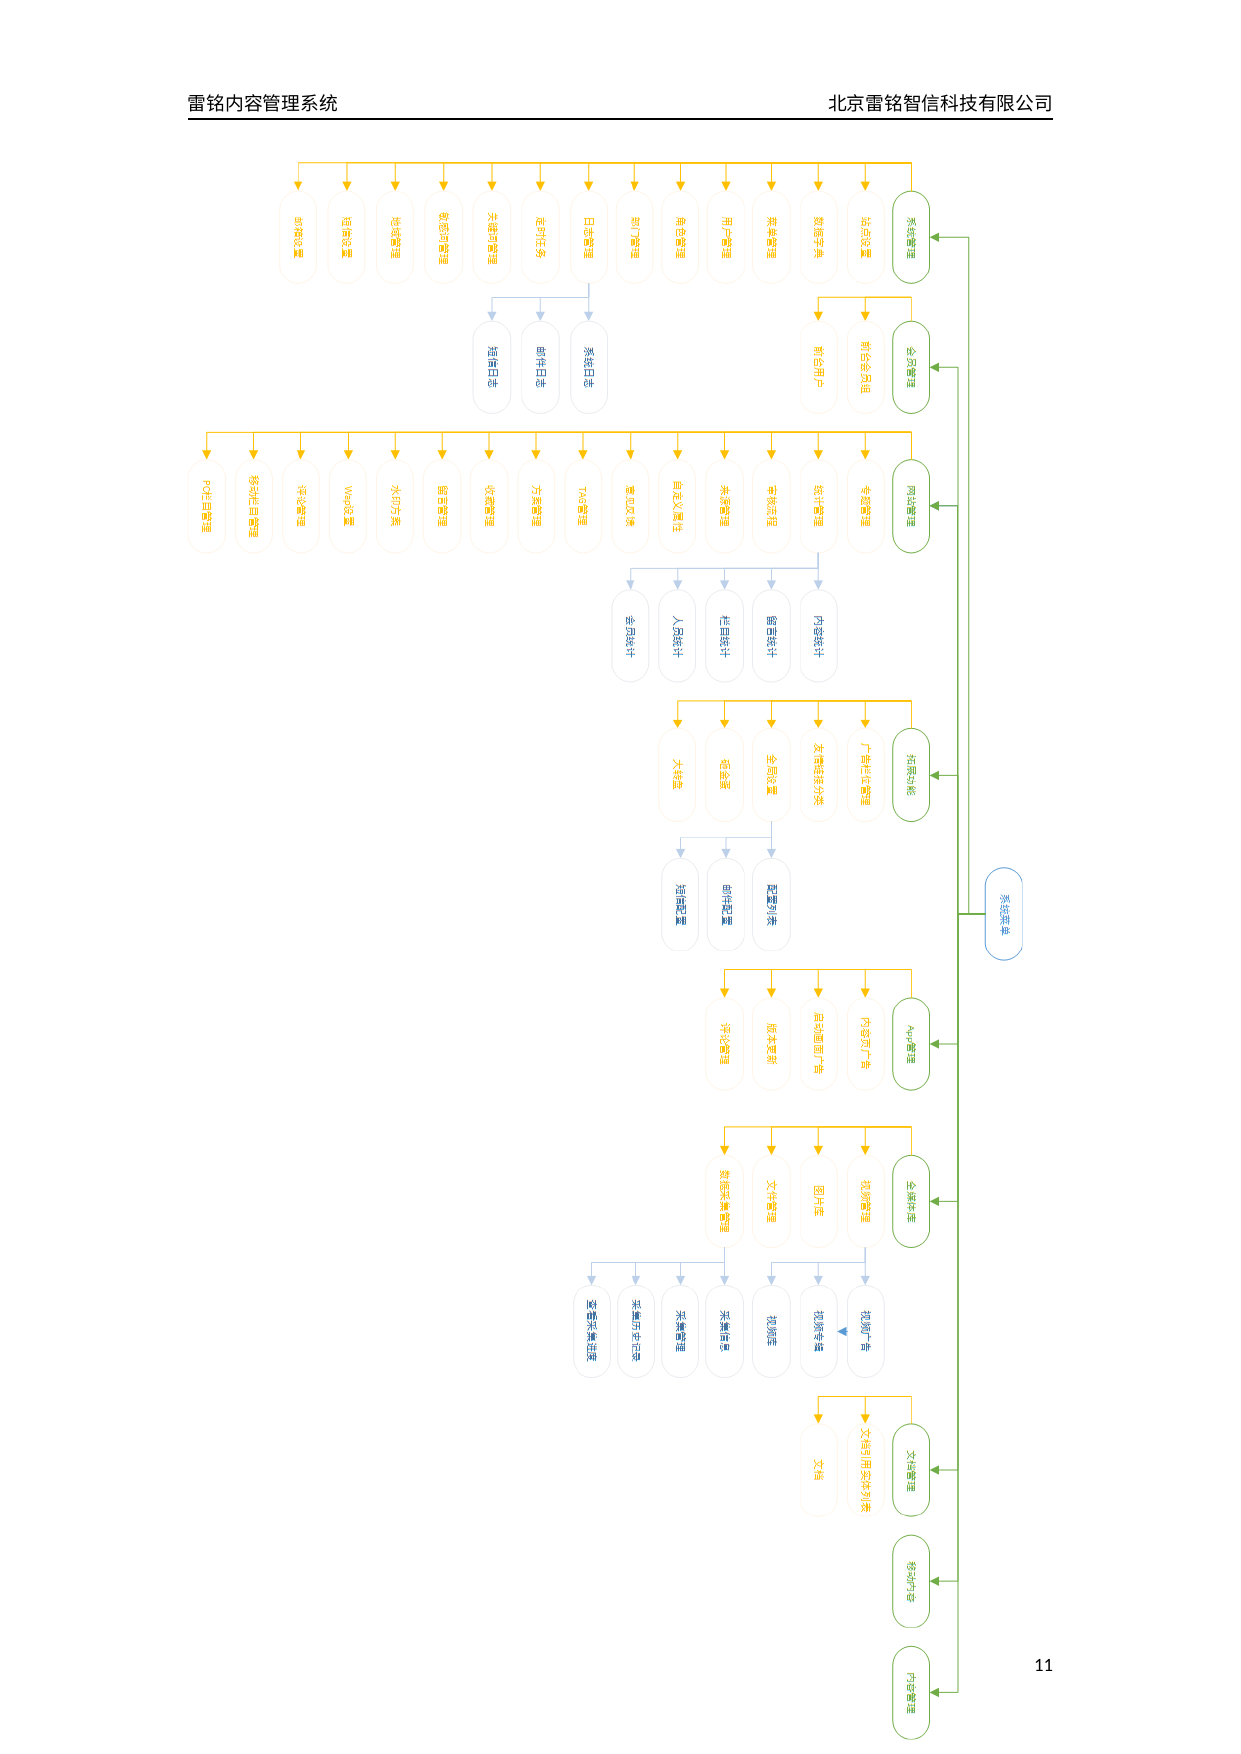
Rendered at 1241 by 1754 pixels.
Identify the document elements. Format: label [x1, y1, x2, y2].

picture [187, 162, 1023, 1740]
